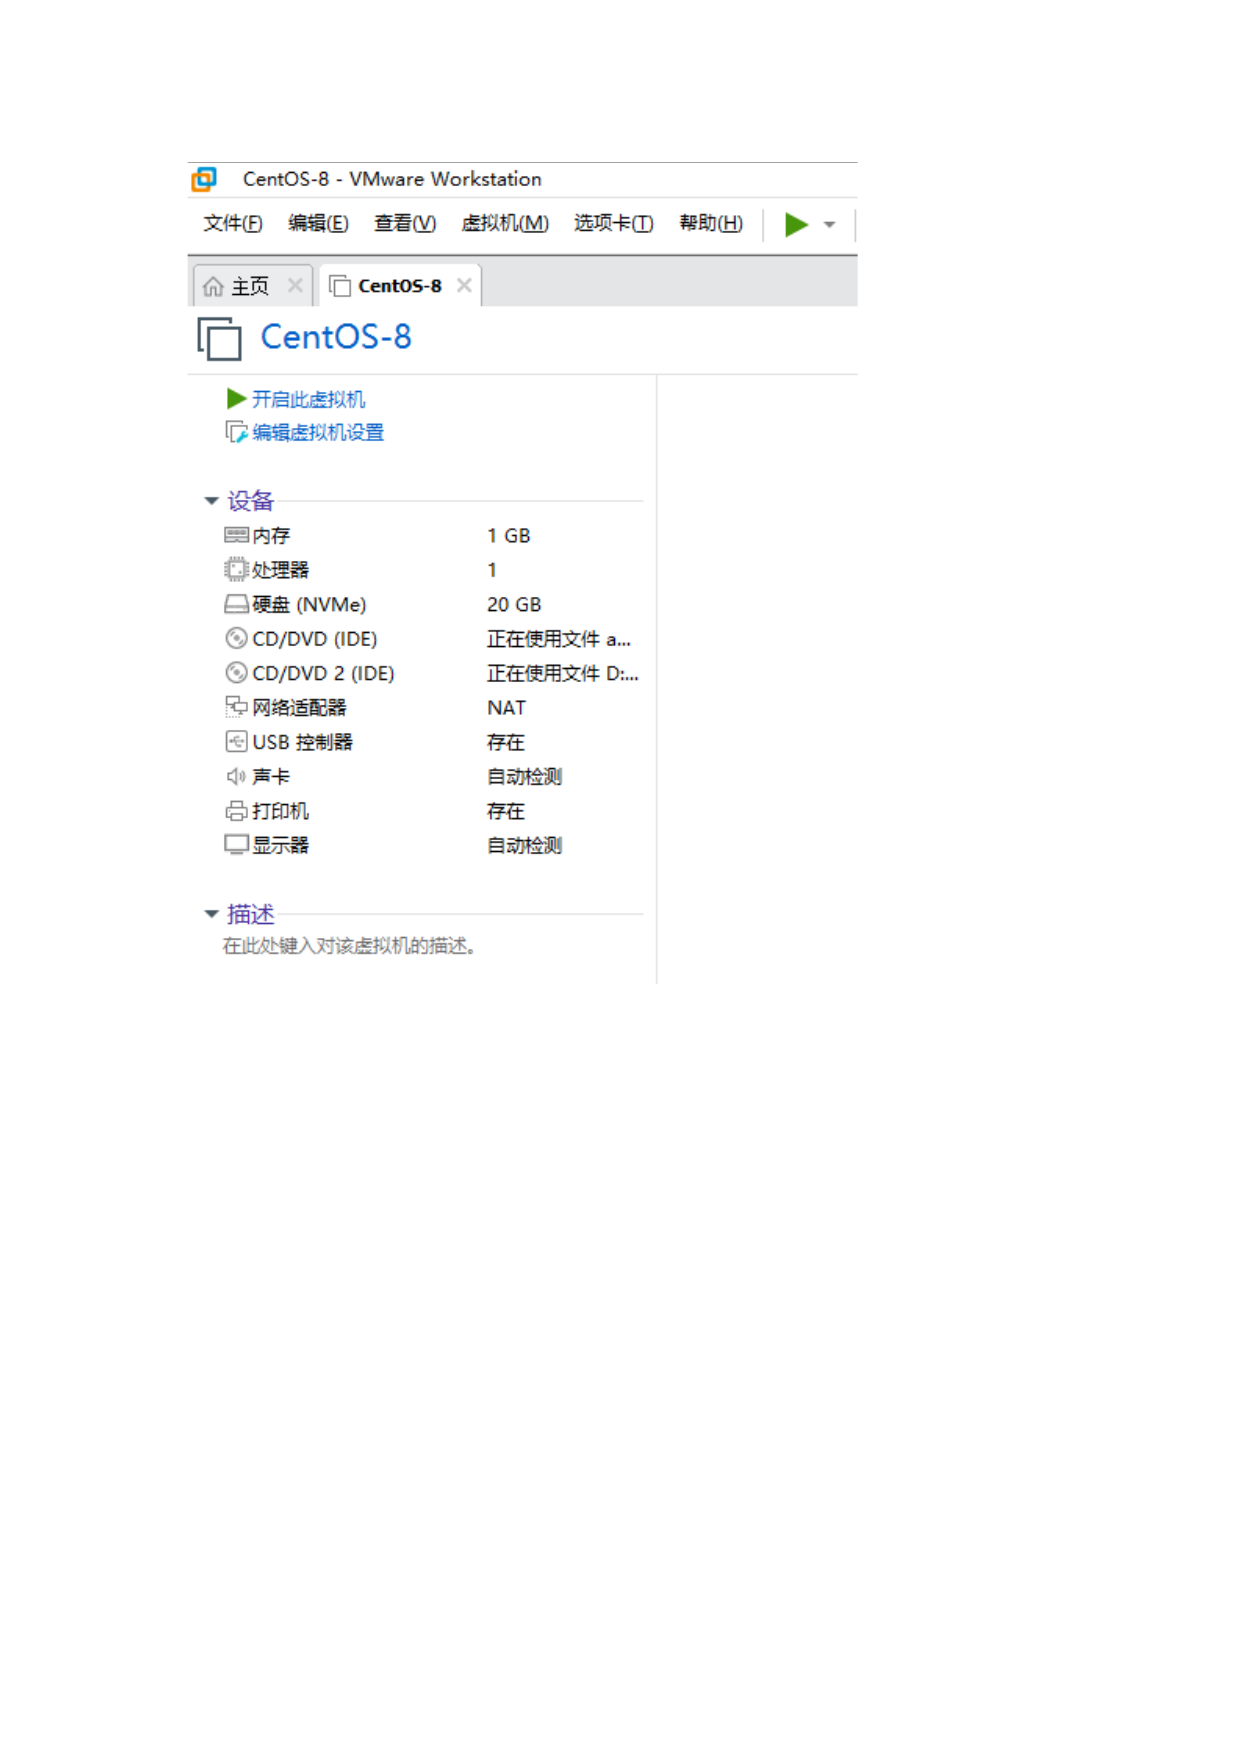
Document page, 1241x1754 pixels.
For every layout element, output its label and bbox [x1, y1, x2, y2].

picture [187, 162, 858, 984]
